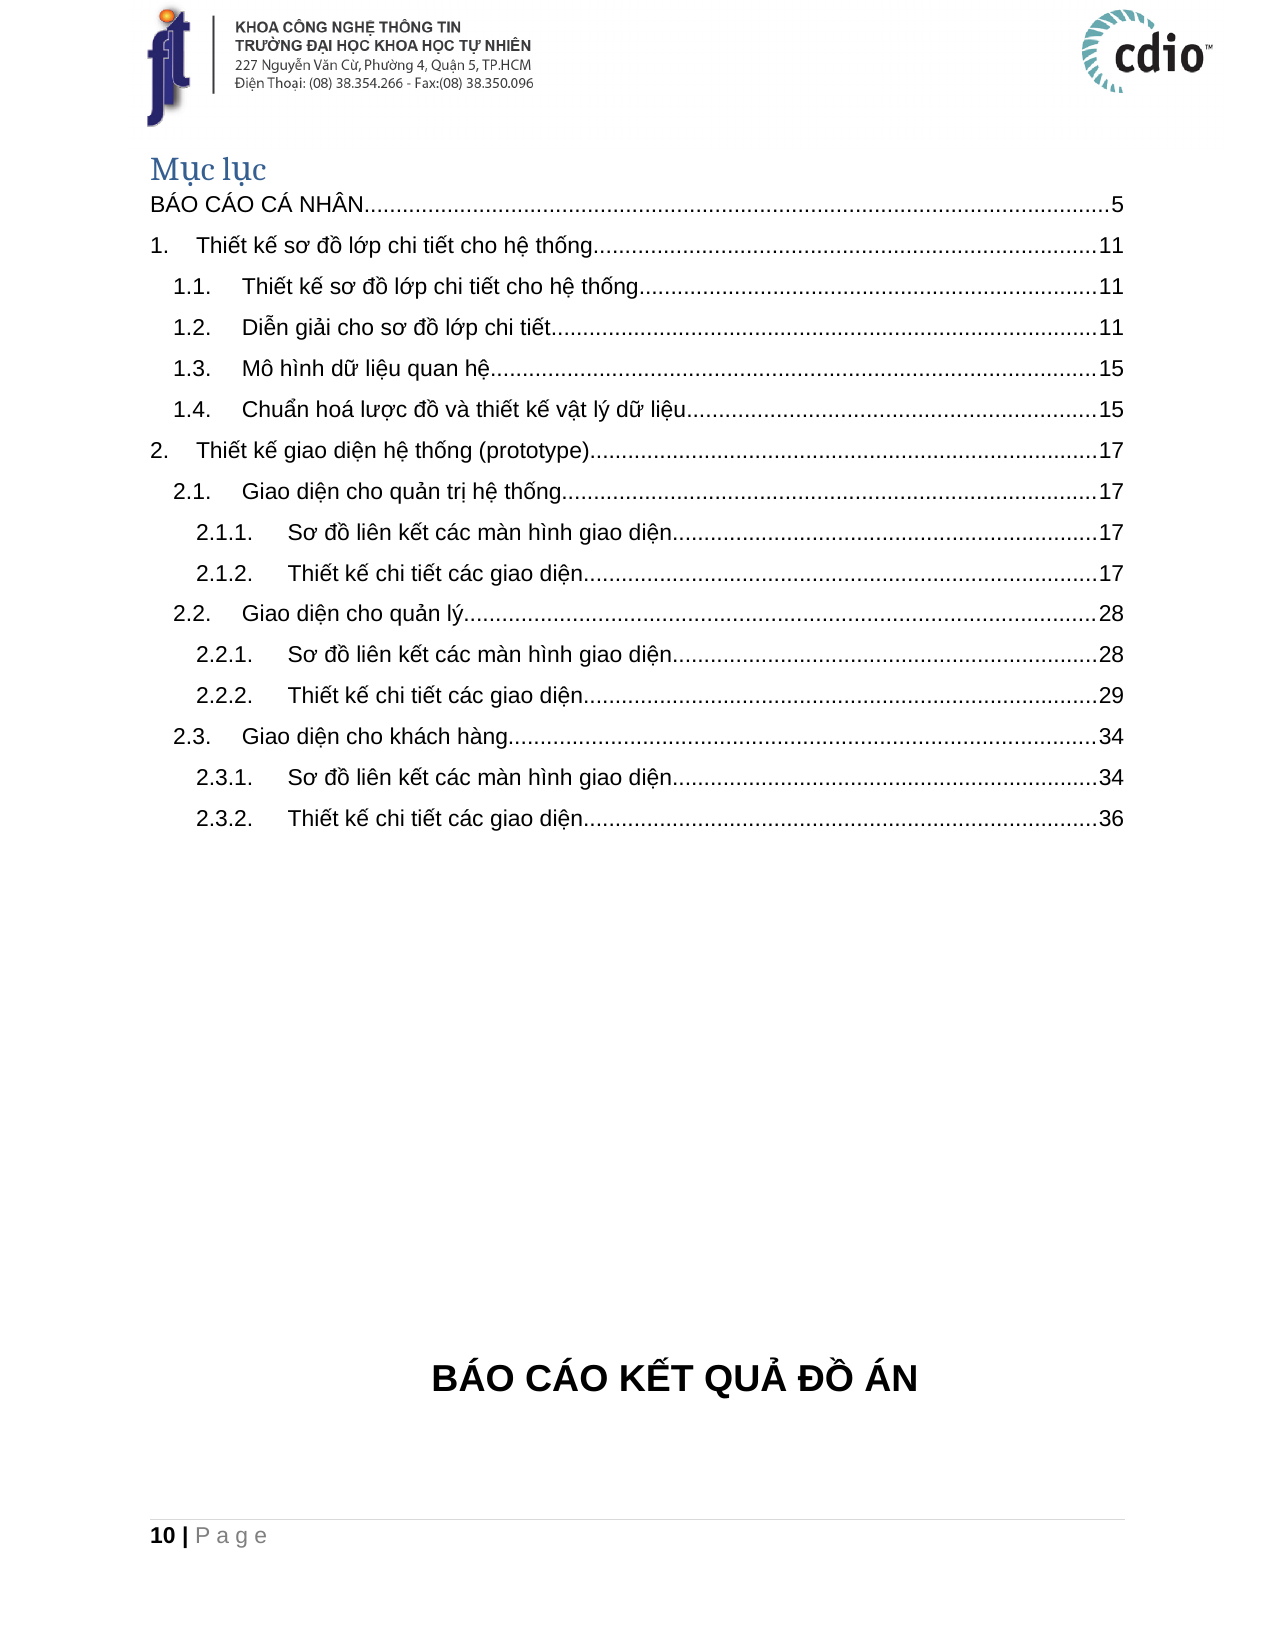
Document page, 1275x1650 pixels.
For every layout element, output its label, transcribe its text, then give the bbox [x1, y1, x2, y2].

text BÁO CÁO KẾT QUẢ ĐỒ ÁN [150, 1356, 1125, 1399]
picture [125, 0, 1224, 149]
